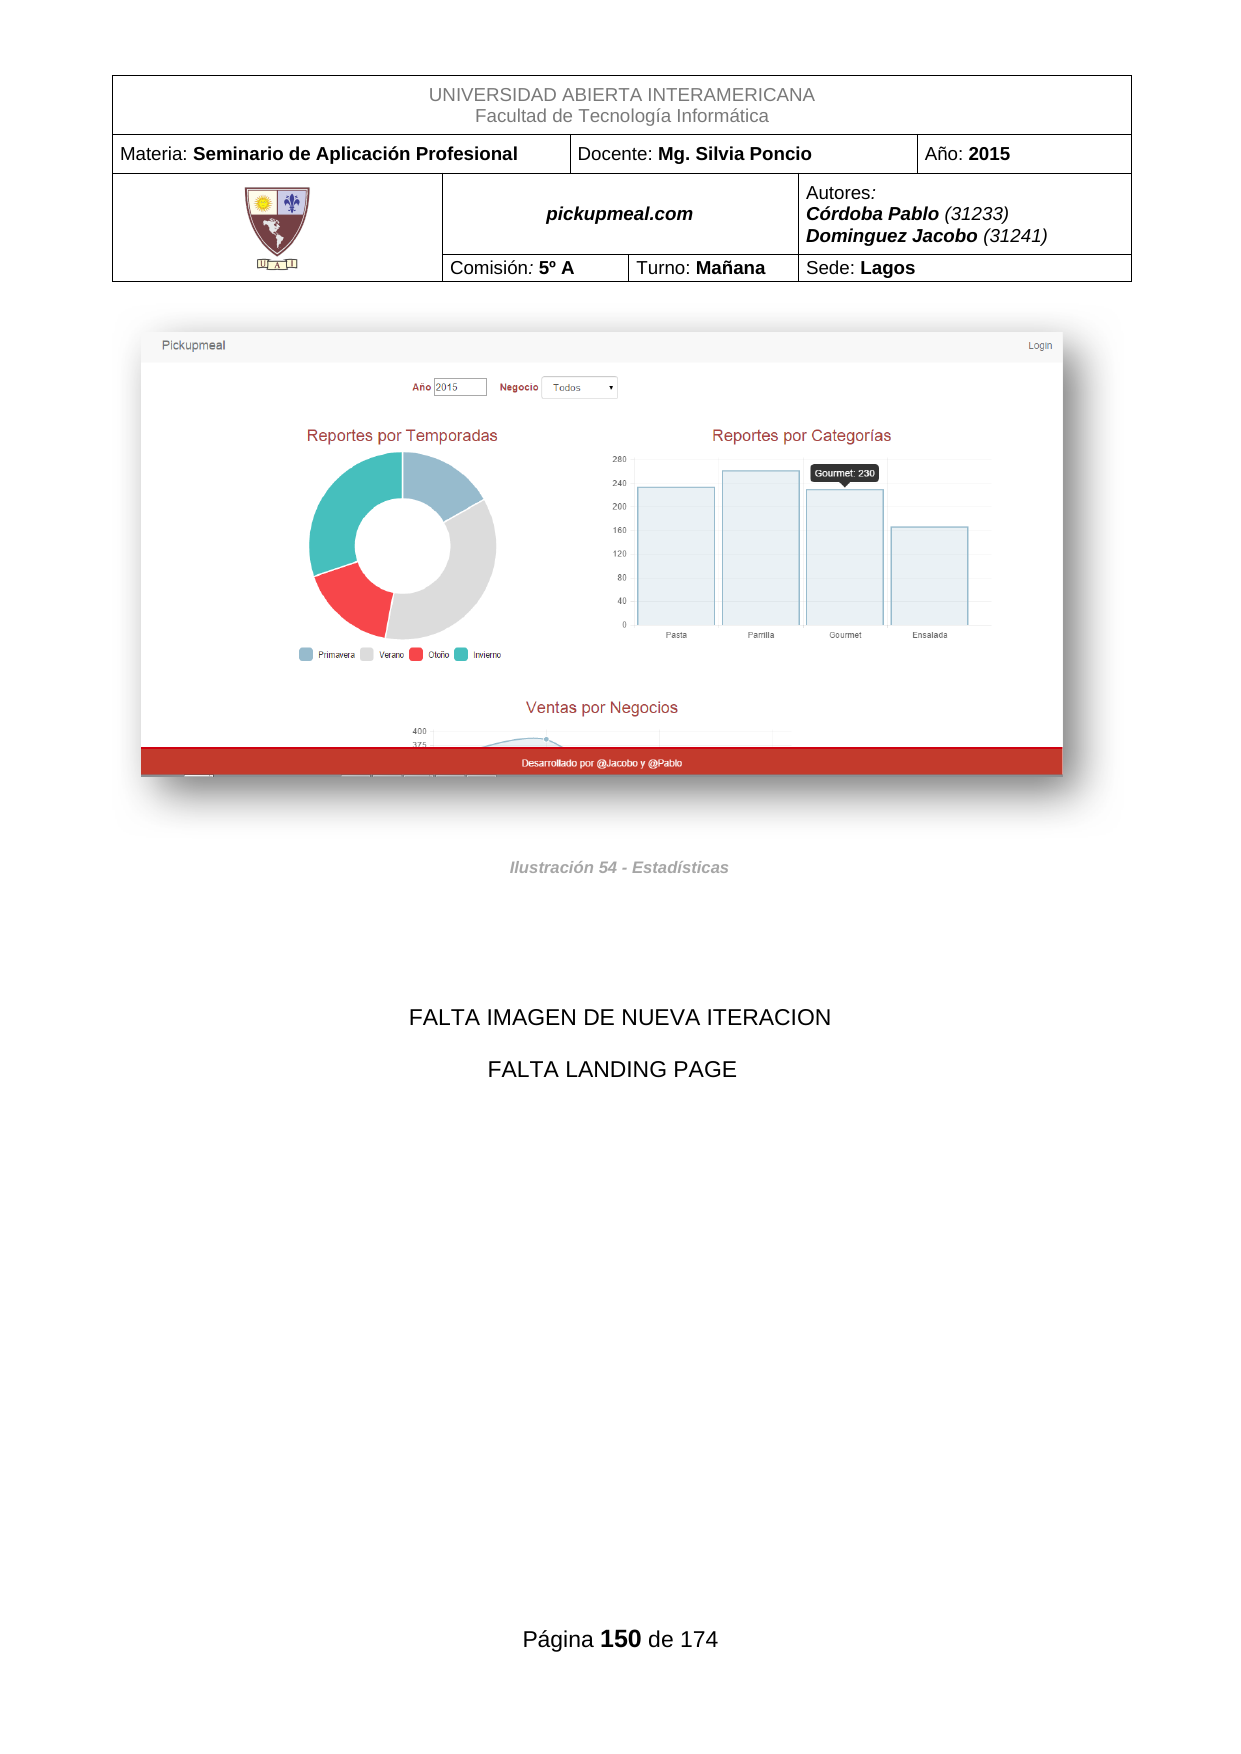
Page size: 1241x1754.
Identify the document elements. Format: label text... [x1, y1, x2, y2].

text Ilustración 54 - Estadísticas [112, 858, 1128, 877]
picture [230, 182, 325, 273]
picture [141, 332, 1063, 777]
text FALTA LANDING PAGE [412, 1056, 1128, 1082]
text FALTA IMAGEN DE NUEVA ITERACION [112, 1003, 1128, 1030]
